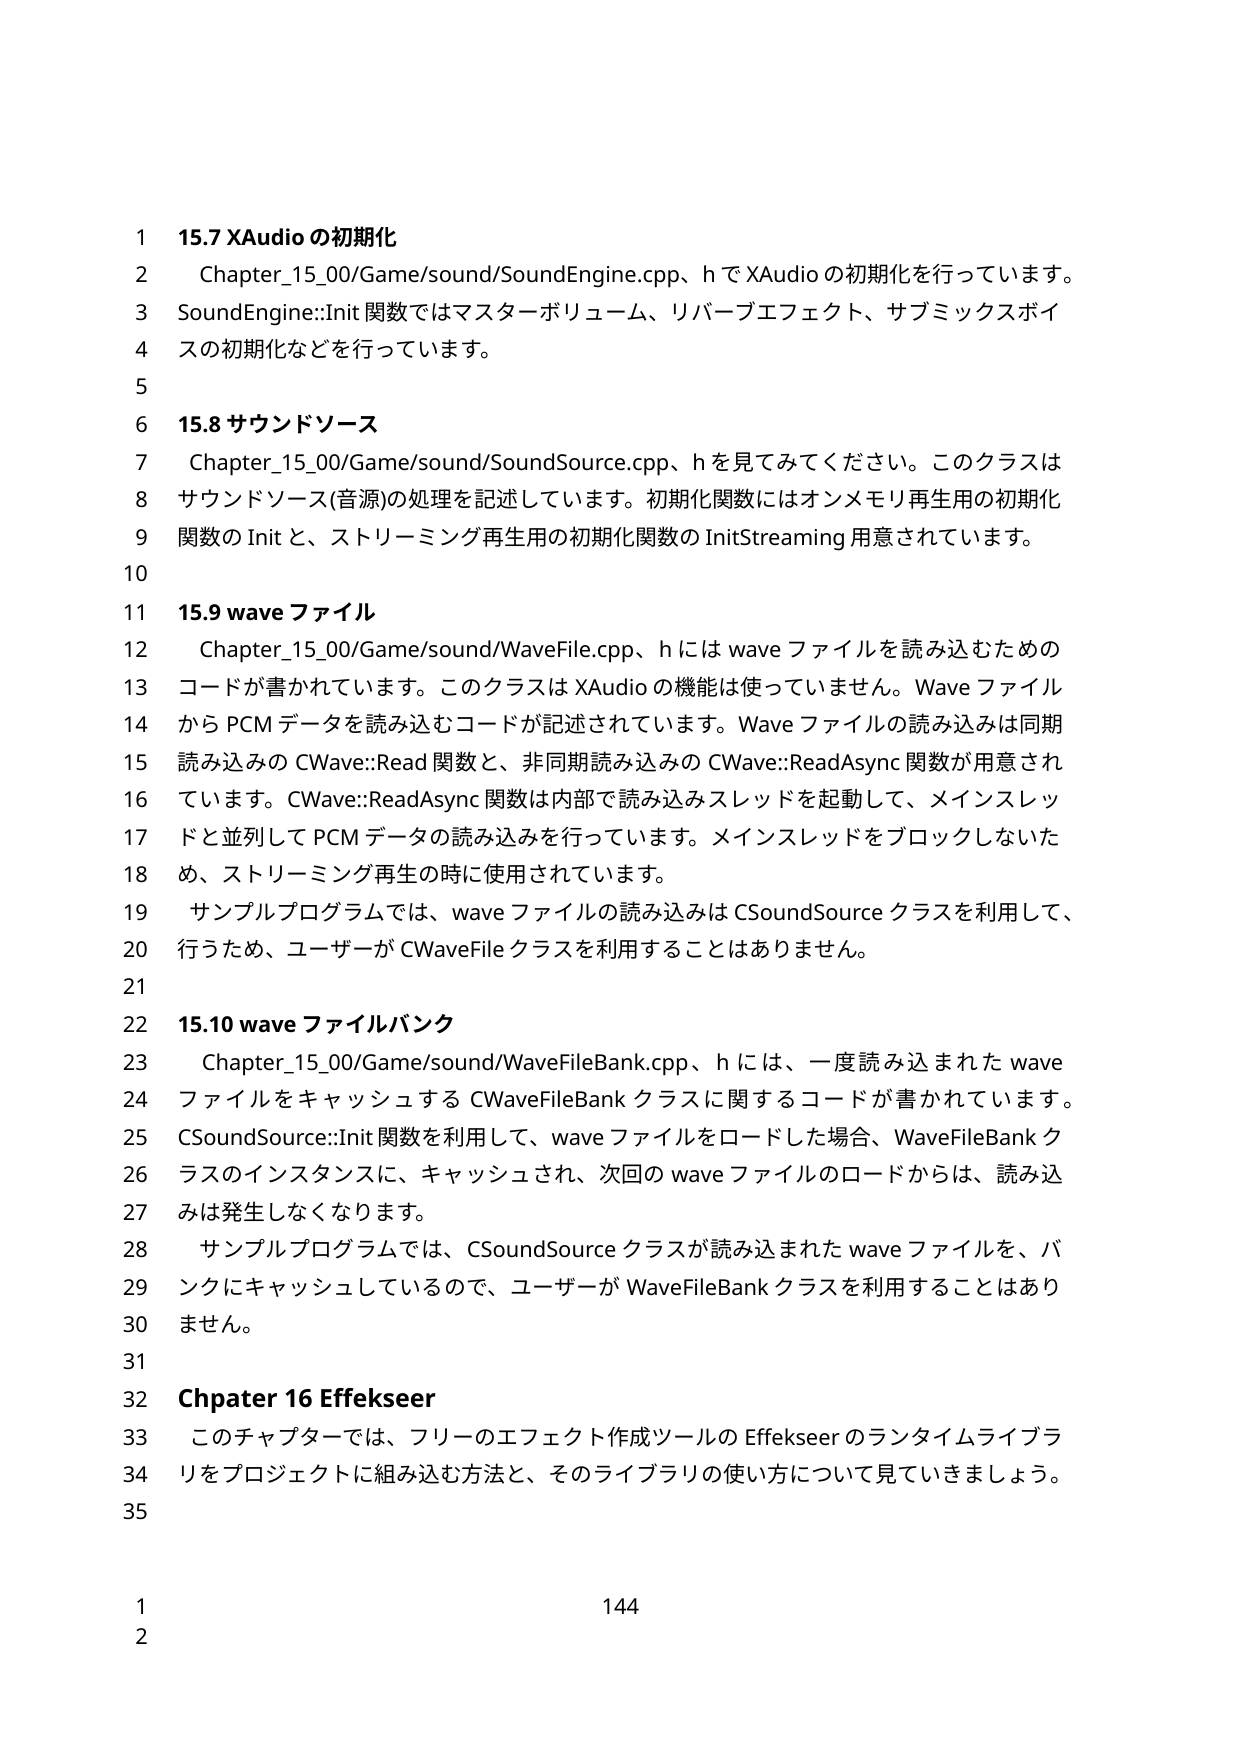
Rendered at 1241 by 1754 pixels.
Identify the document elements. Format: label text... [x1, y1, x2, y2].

subtitle 15.7 XAudioの初期化 [177, 217, 1063, 254]
subtitle 15.8 サウンドソース [177, 404, 1063, 442]
text Chapter_15_00/Game/sound/SoundEngine.cpp、hでXAudioの初期化を行っています。SoundEngine::Init関数ではマスターボリューム、リバーブエフェクト、サブミックスボイスの初期化などを行っています。 [177, 254, 1063, 367]
text このチャプターでは、フリーのエフェクト作成ツールのEffekseerのランタイムライブラリをプロジェクトに組み込む方法と、そのライブラリの使い方について見ていきましょう。 [177, 1417, 1063, 1492]
subtitle 15.9 waveファイル [177, 592, 1063, 629]
text Chapter_15_00/Game/sound/SoundSource.cpp、hを見てみてください。このクラスはサウンドソース(音源)の処理を記述しています。初期化関数にはオンメモリ再生用の初期化関数のInitと、ストリーミング再生用の初期化関数のInitStreaming用意されています。 [177, 442, 1063, 554]
text Chapter_15_00/Game/sound/WaveFileBank.cpp、hには、一度読み込まれたwaveファイルをキャッシュするCWaveFileBankクラスに関するコードが書かれています。CSoundSource::Init関数を利用して、waveファイルをロードした場合、WaveFileBankクラスのインスタンスに、キャッシュされ、次回のwaveファイルのロードからは、読み込みは発生しなくなります。 [177, 1042, 1063, 1229]
text Chapter_15_00/Game/sound/WaveFile.cpp、hにはwaveファイルを読み込むためのコードが書かれています。このクラスはXAudioの機能は使っていません。WaveファイルからPCMデータを読み込むコードが記述されています。Waveファイルの読み込みは同期読み込みのCWave::Read関数と、非同期読み込みのCWave::ReadAsync関数が用意されています。CWave::ReadAsync関数は内部で読み込みスレッドを起動して、メインスレッドと並列してPCMデータの読み込みを行っています。メインスレッドをブロックしないため、ストリーミング再生の時に使用されています。 [177, 629, 1063, 892]
subtitle 15.10 waveファイルバンク [177, 1004, 1063, 1042]
text サンプルプログラムでは、waveファイルの読み込みはCSoundSourceクラスを利用して、行うため、ユーザーがCWaveFileクラスを利用することはありません。 [177, 892, 1063, 967]
subtitle Chpater 16 Effekseer [177, 1379, 1063, 1417]
text サンプルプログラムでは、CSoundSourceクラスが読み込まれたwaveファイルを、バンクにキャッシュしているので、ユーザーがWaveFileBankクラスを利用することはありません。 [177, 1229, 1063, 1342]
